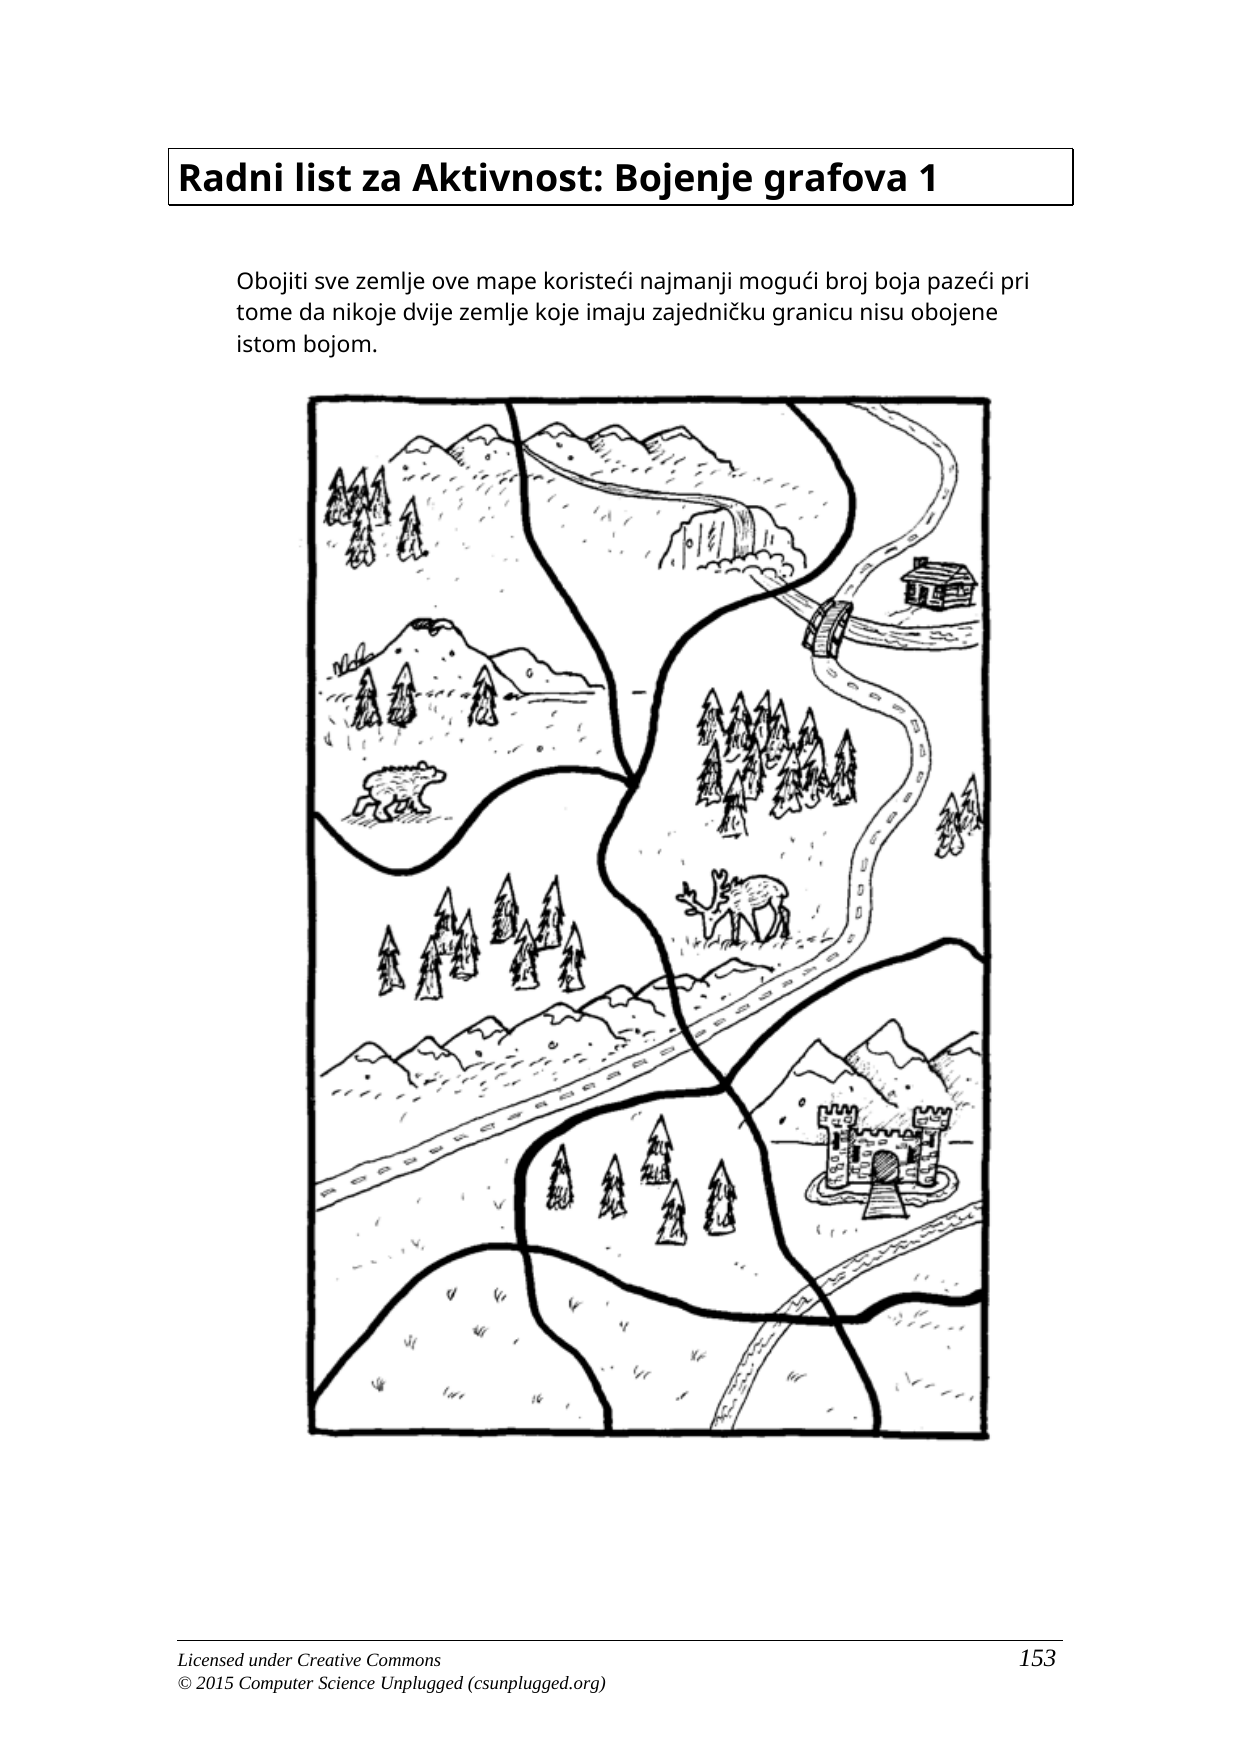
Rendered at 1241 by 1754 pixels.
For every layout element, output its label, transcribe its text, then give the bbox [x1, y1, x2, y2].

title Radni list za Aktivnost: Bojenje grafova 1 [169, 149, 1072, 204]
text Obojiti sve zemlje ove mape koristeći najmanji mogući broj boja pazeći pri tome da nikoje dvije zemlje koje imaju zajedničku granicu nisu obojene istom bojom. [236, 265, 1063, 359]
picture [296, 383, 1003, 1448]
